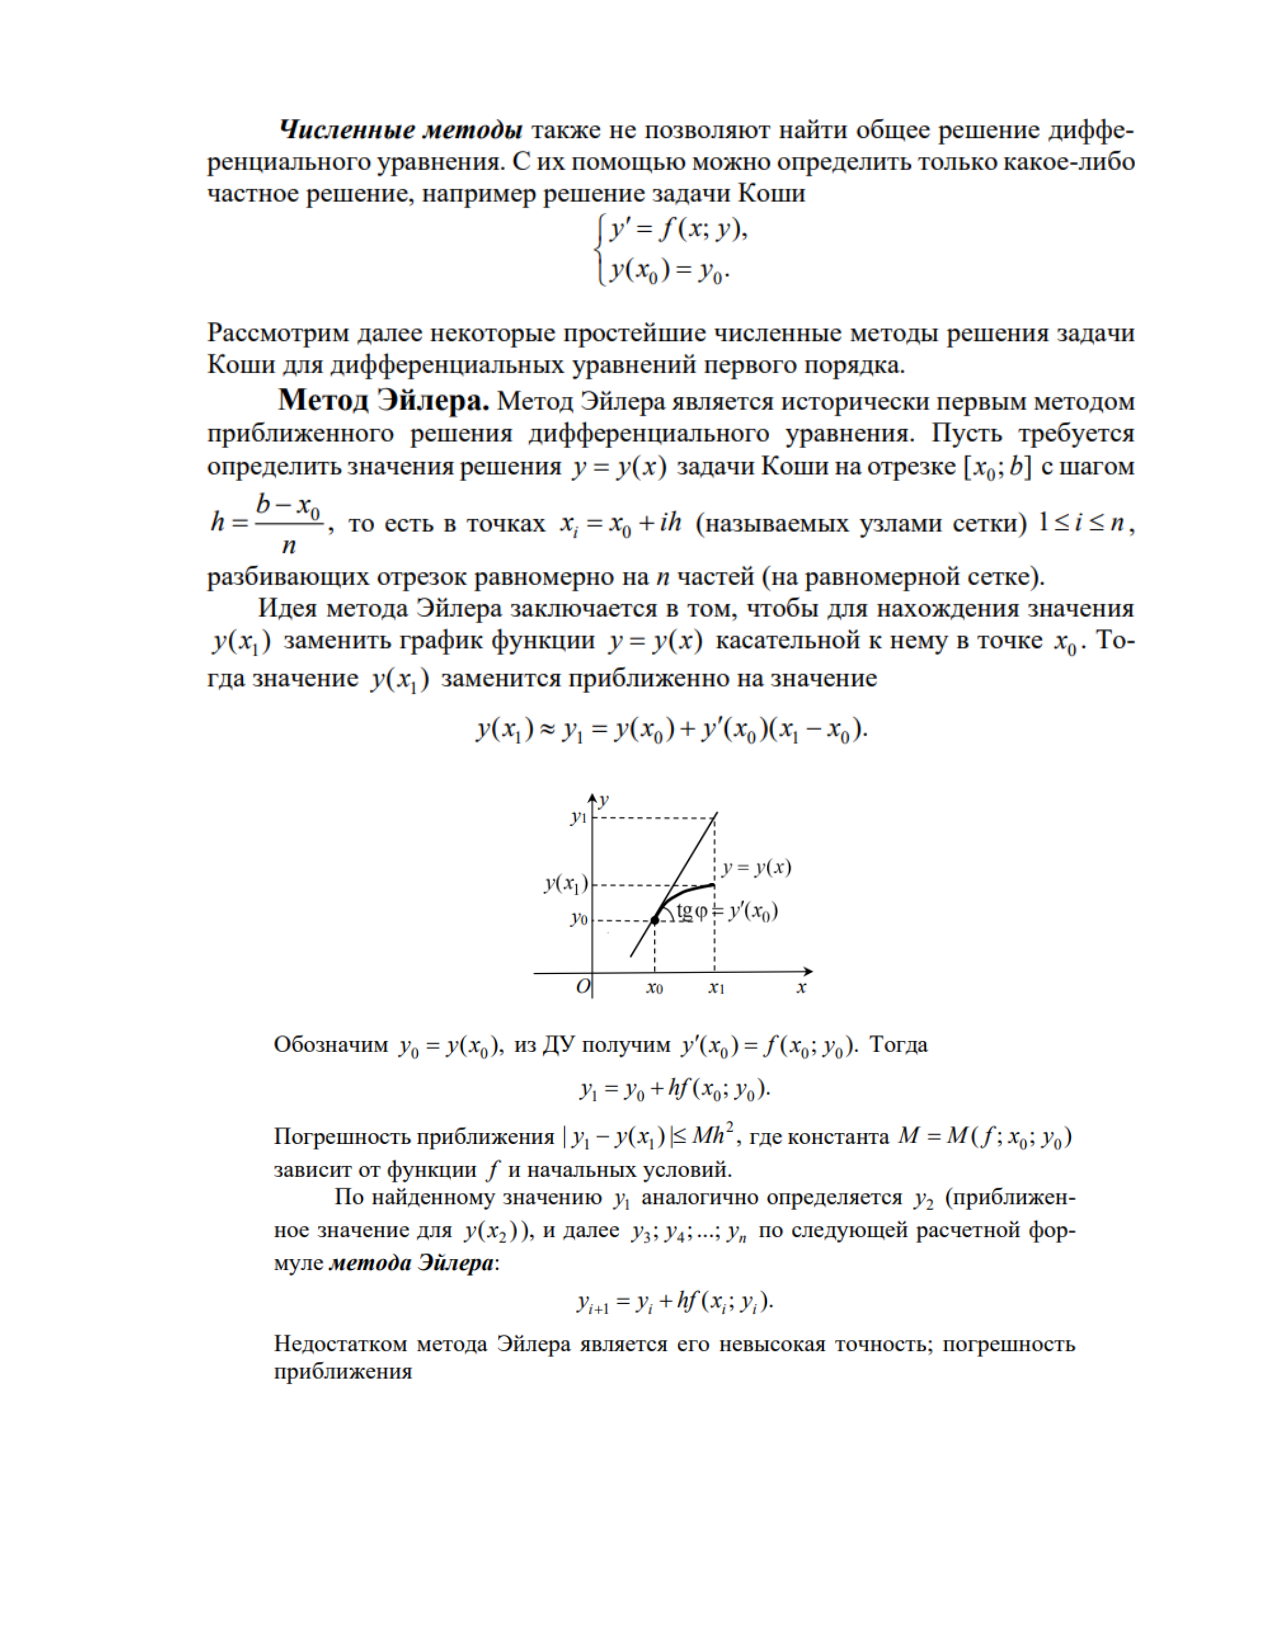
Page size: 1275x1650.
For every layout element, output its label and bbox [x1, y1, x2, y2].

picture [260, 791, 1104, 1394]
picture [196, 118, 1168, 764]
